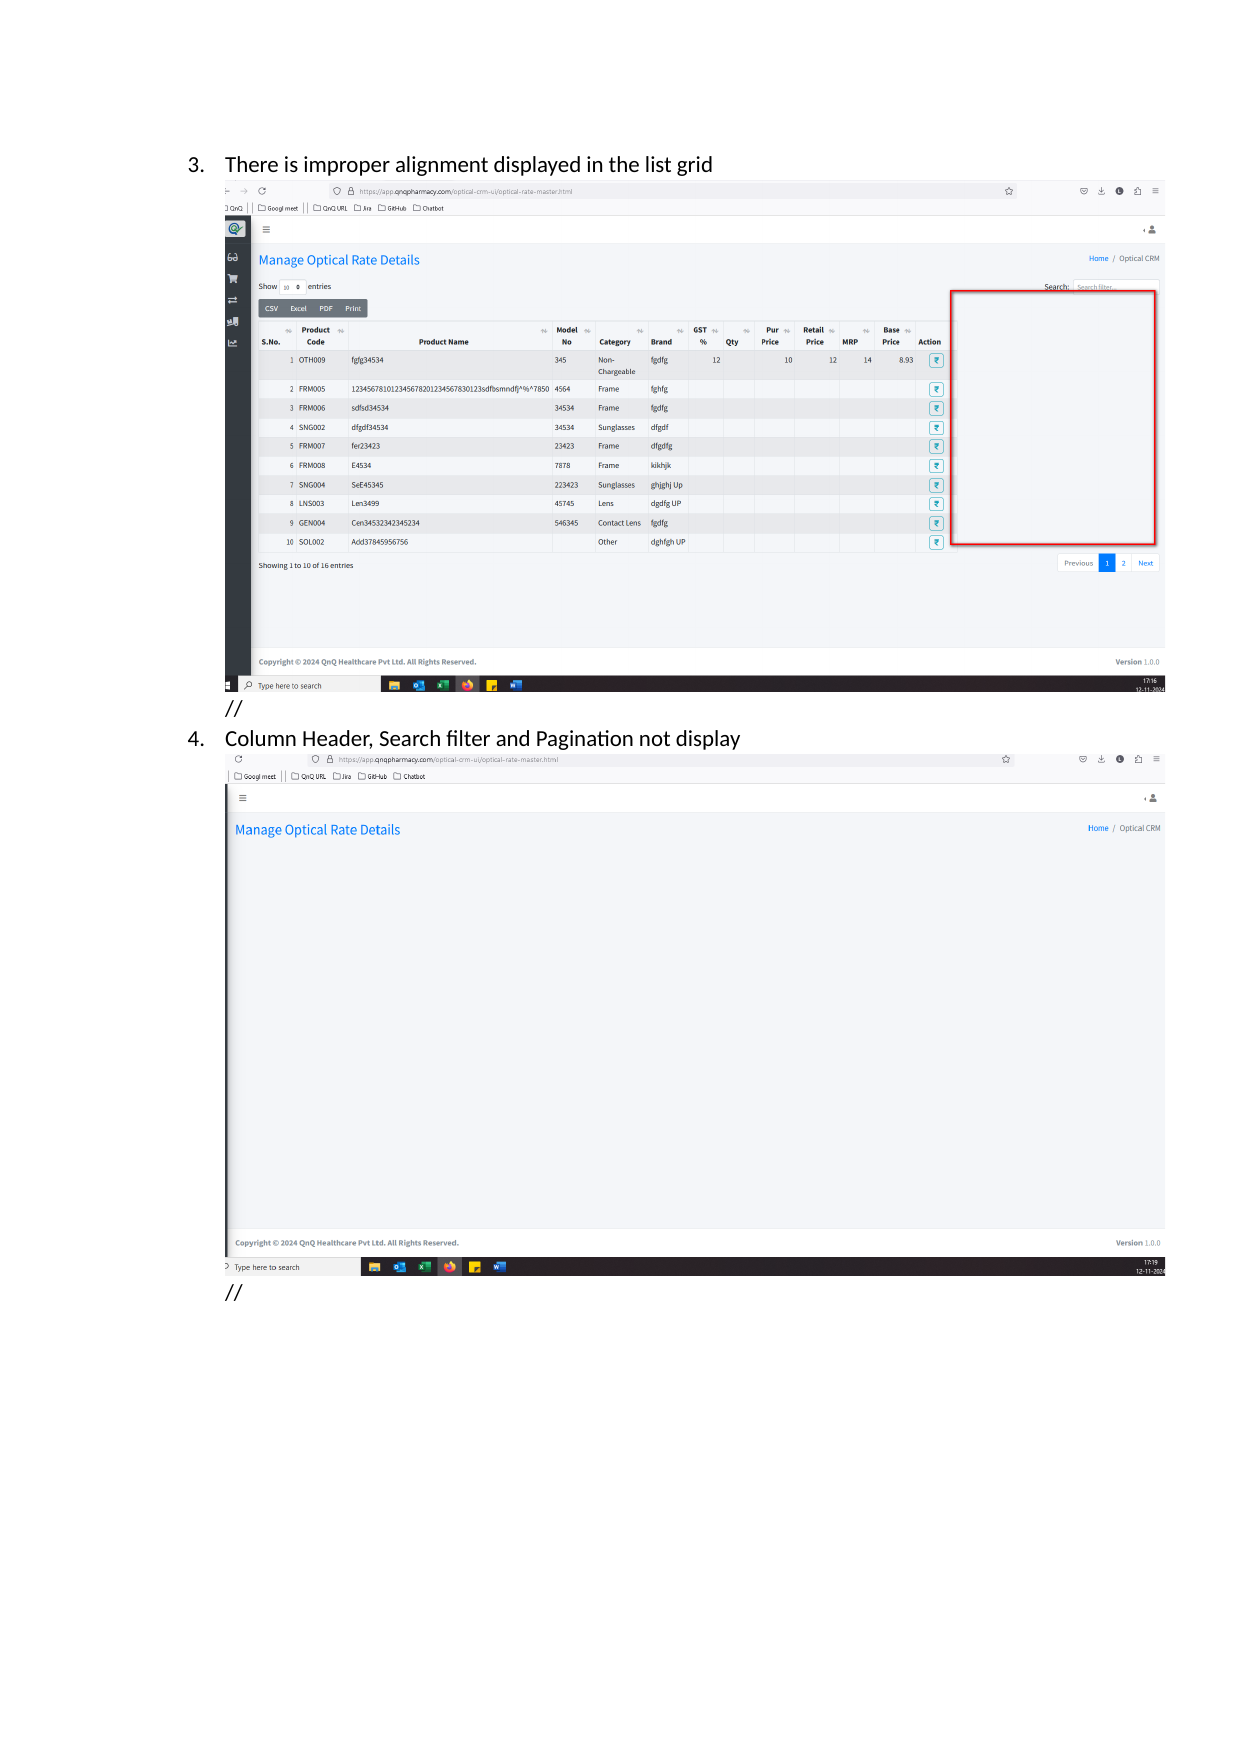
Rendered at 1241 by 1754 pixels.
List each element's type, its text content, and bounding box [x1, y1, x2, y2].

picture [225, 180, 1166, 692]
picture [225, 754, 1166, 1276]
